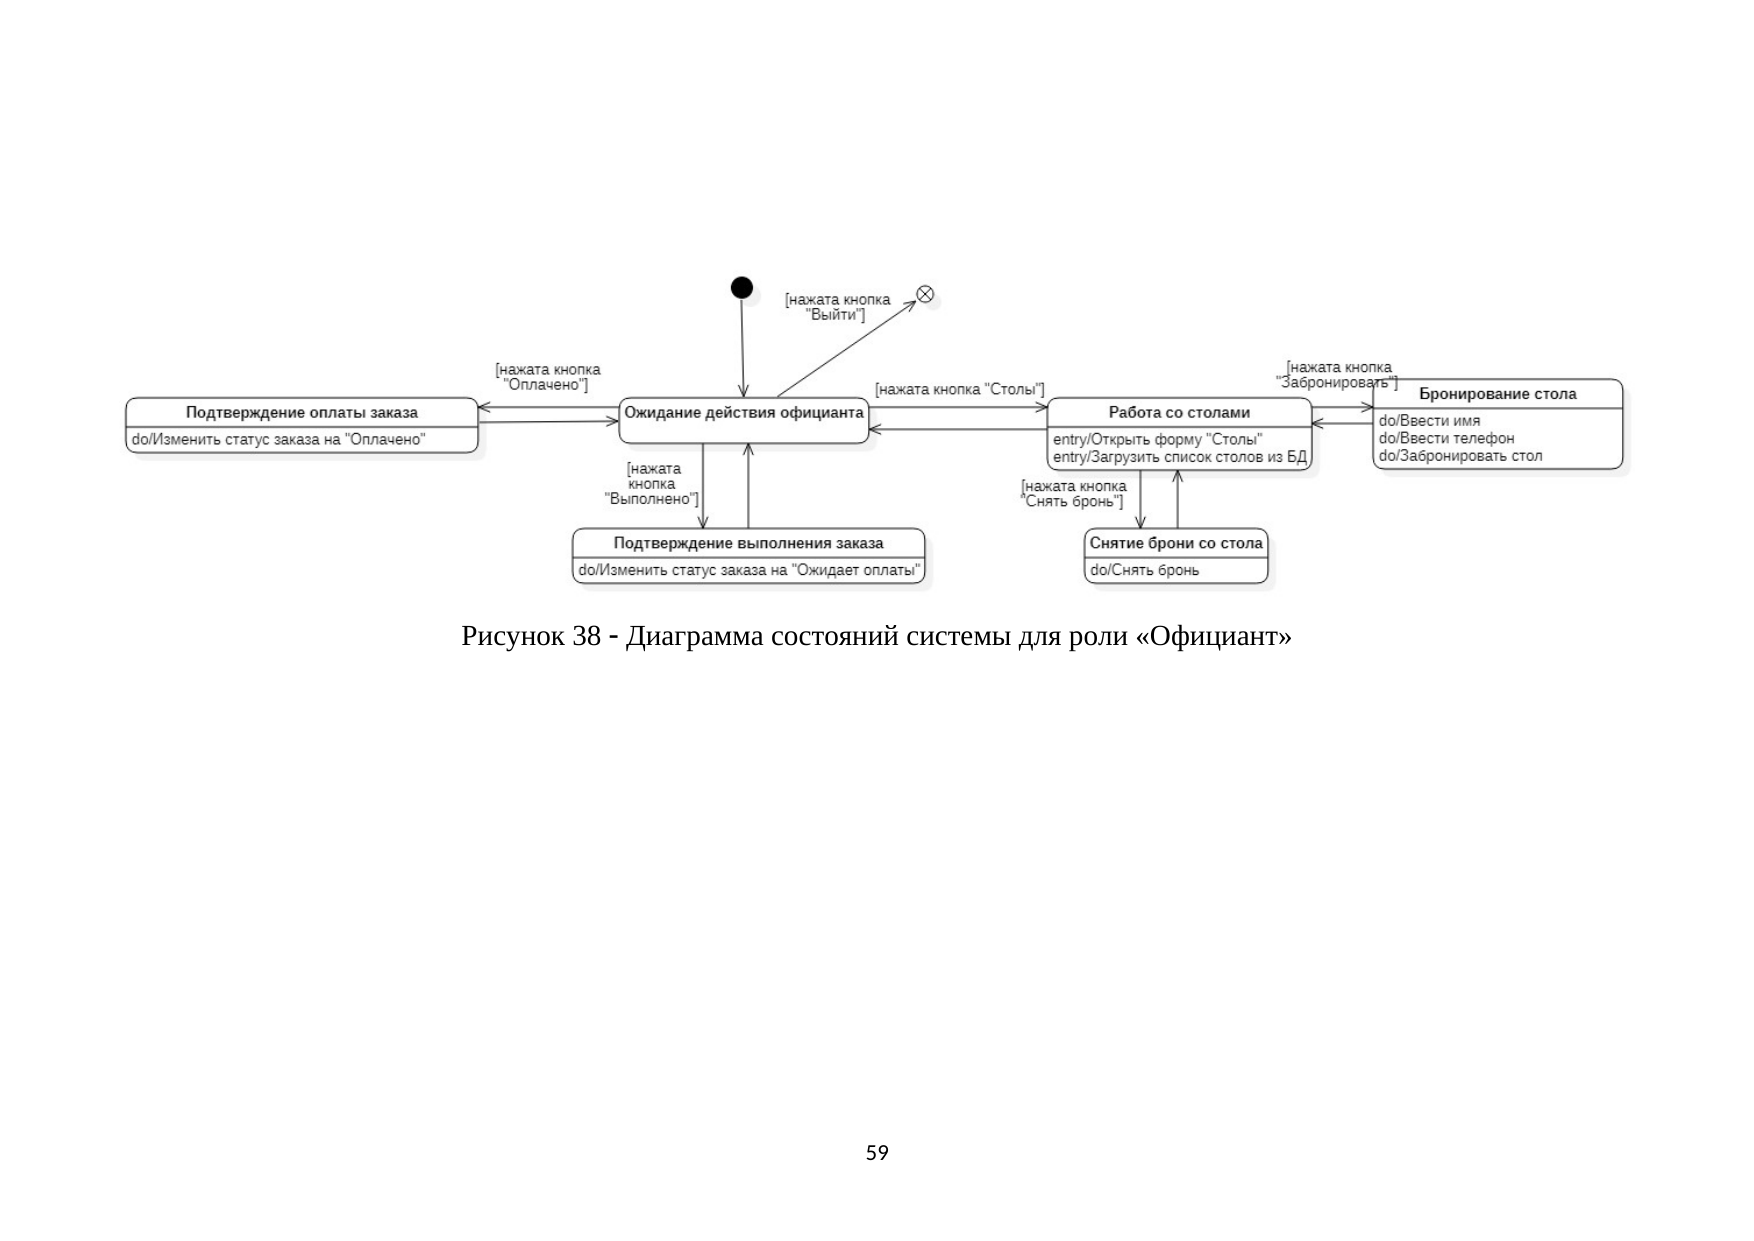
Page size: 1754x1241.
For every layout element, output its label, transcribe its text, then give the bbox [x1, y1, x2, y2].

picture [119, 224, 1635, 602]
